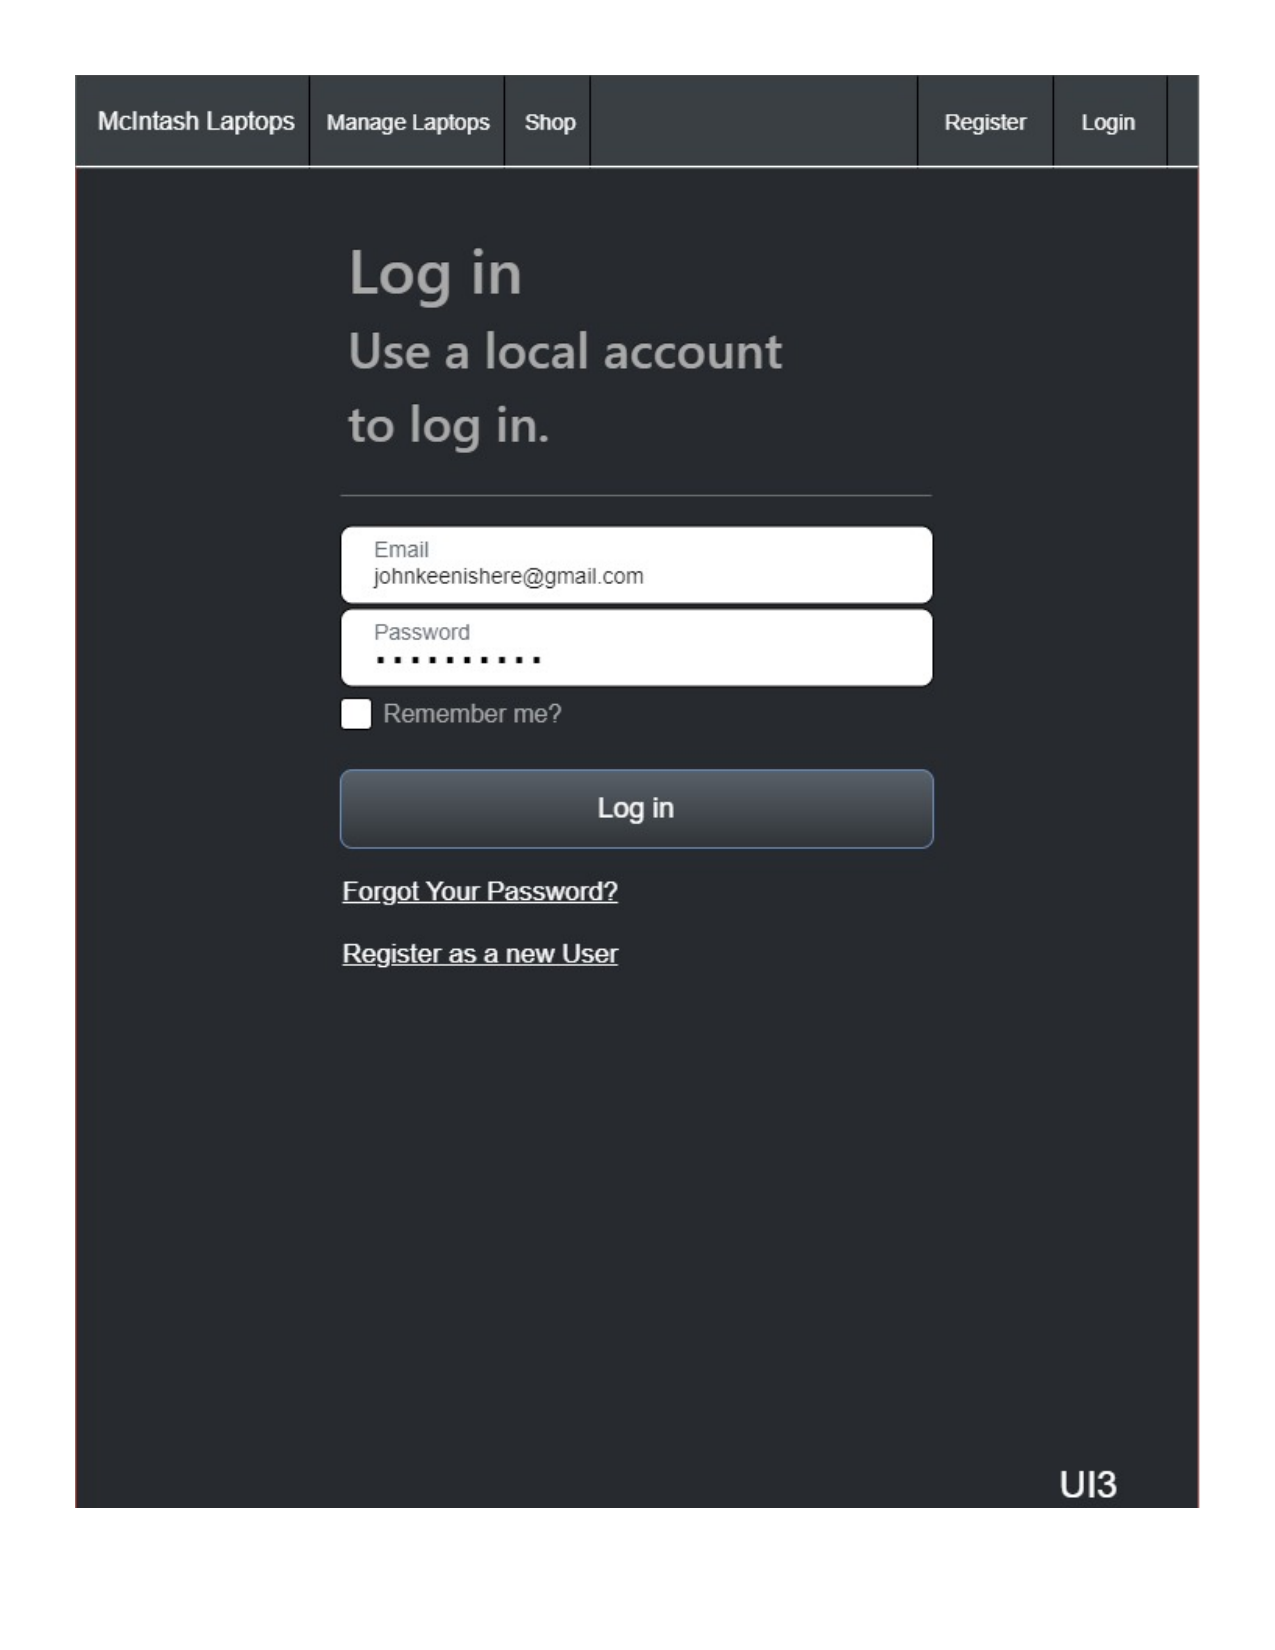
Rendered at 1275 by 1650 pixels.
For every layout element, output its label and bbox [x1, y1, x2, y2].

picture [75, 75, 1200, 1508]
